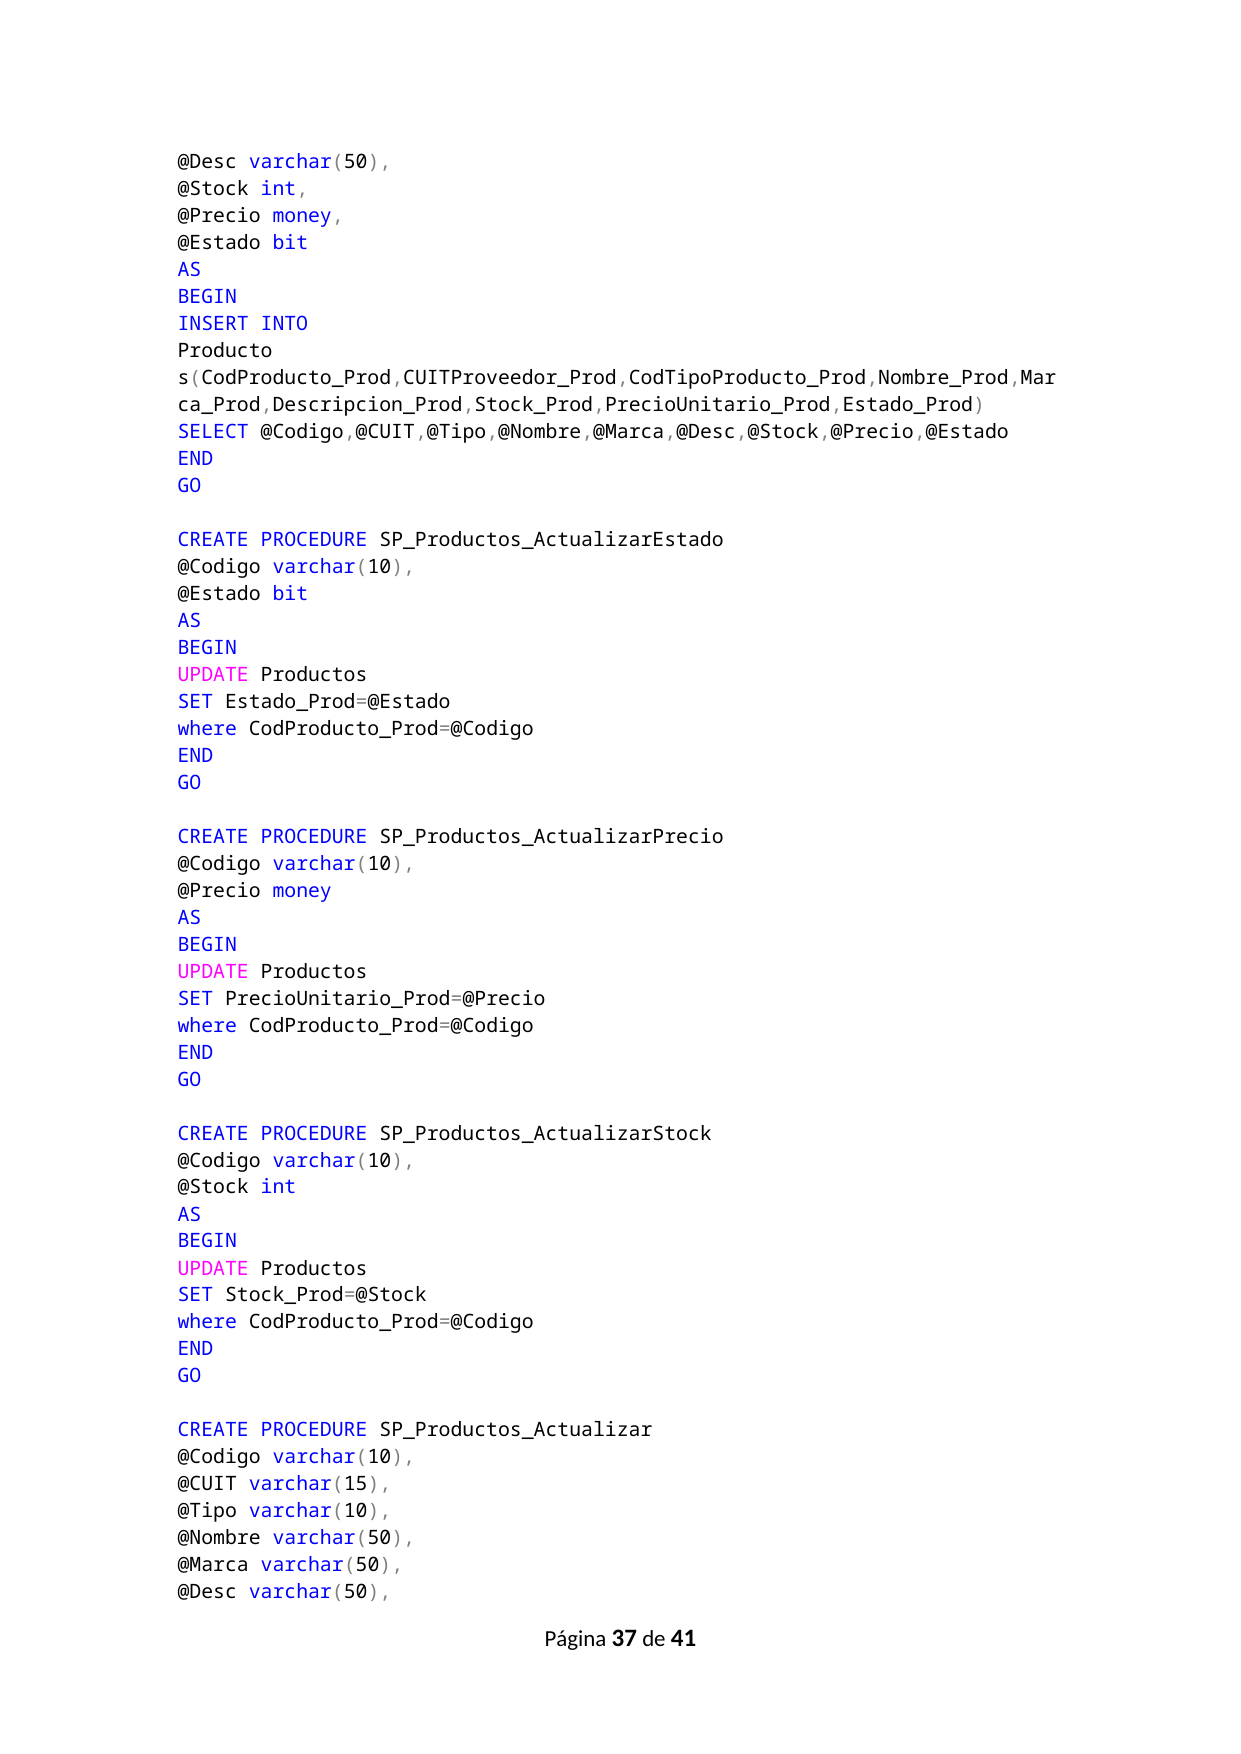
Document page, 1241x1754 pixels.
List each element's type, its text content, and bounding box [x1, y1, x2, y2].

text @Nombre varchar(50), [177, 1523, 1063, 1551]
text @Estado bit [177, 579, 1063, 606]
text SET Estado_Prod=@Estado [177, 687, 1063, 714]
text @Stock int [177, 1173, 1063, 1200]
text AS [177, 256, 1063, 282]
text CREATE PROCEDURE SP_Productos_Actualizar [177, 1416, 1063, 1443]
text @Desc varchar(50), [177, 1577, 1063, 1604]
text SET Stock_Prod=@Stock [177, 1281, 1063, 1308]
text END [177, 1335, 1063, 1362]
text AS [177, 606, 1063, 633]
text AS [177, 1200, 1063, 1227]
text @Stock int, [177, 174, 1063, 202]
text BEGIN [177, 930, 1063, 957]
text AS [177, 903, 1063, 930]
text CREATE PROCEDURE SP_Productos_ActualizarPrecio [177, 822, 1063, 849]
text GO [177, 768, 1063, 795]
text @Desc varchar(50), [177, 148, 1063, 174]
text @Tipo varchar(10), [177, 1497, 1063, 1523]
text UPDATE Productos [177, 660, 1063, 687]
text GO [177, 1065, 1063, 1092]
text UPDATE Productos [177, 957, 1063, 984]
text GO [177, 1362, 1063, 1389]
text @Marca varchar(50), [177, 1551, 1063, 1577]
text where CodProducto_Prod=@Codigo [177, 1308, 1063, 1335]
text INSERT INTO Productos(CodProducto_Prod,CUITProveedor_Prod,CodTipoProducto_Prod,Nombre_Prod,Marca_Prod,Descripcion_Prod,Stock_Prod,PrecioUnitario_Prod,Estado_Prod) [177, 309, 1063, 417]
text BEGIN [177, 633, 1063, 660]
text @Codigo varchar(10), [177, 1443, 1063, 1469]
text UPDATE Productos [177, 1254, 1063, 1281]
text SELECT @Codigo,@CUIT,@Tipo,@Nombre,@Marca,@Desc,@Stock,@Precio,@Estado [177, 417, 1063, 444]
text BEGIN [177, 1227, 1063, 1254]
text @Codigo varchar(10), [177, 849, 1063, 876]
text @Codigo varchar(10), [177, 1146, 1063, 1173]
text @Precio money [177, 876, 1063, 903]
text @Estado bit [177, 228, 1063, 256]
text where CodProducto_Prod=@Codigo [177, 1011, 1063, 1038]
text END [177, 741, 1063, 768]
text END [177, 1038, 1063, 1065]
text BEGIN [177, 282, 1063, 309]
text CREATE PROCEDURE SP_Productos_ActualizarEstado [177, 525, 1063, 552]
text SET PrecioUnitario_Prod=@Precio [177, 984, 1063, 1011]
text where CodProducto_Prod=@Codigo [177, 714, 1063, 741]
text CREATE PROCEDURE SP_Productos_ActualizarStock [177, 1119, 1063, 1146]
text @Precio money, [177, 202, 1063, 228]
text @Codigo varchar(10), [177, 552, 1063, 579]
text END [177, 444, 1063, 471]
text GO [177, 471, 1063, 498]
text @CUIT varchar(15), [177, 1469, 1063, 1497]
